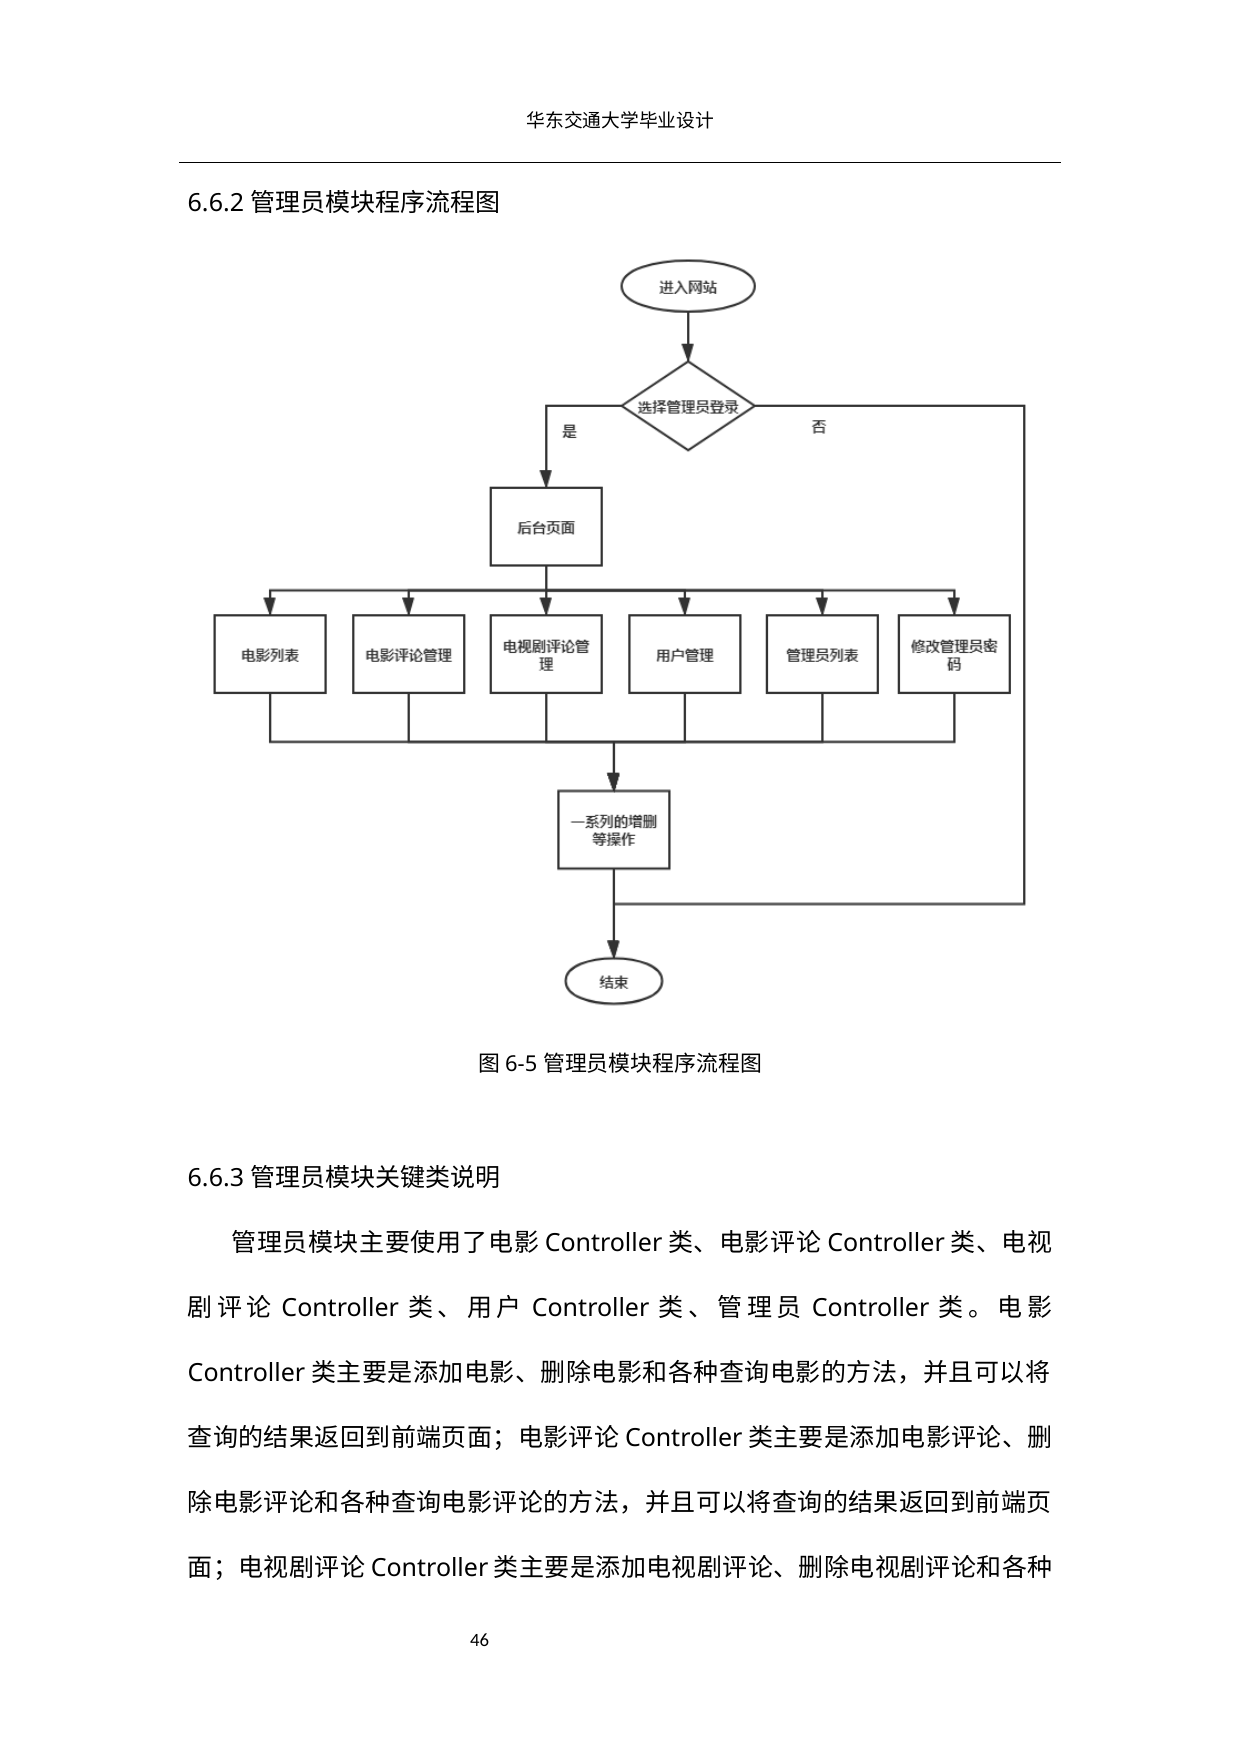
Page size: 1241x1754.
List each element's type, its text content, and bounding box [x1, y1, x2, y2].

picture [187, 233, 1052, 1031]
text 图6-5 管理员模块程序流程图 [187, 1046, 1053, 1078]
subtitle 6.6.3 管理员模块关键类说明 [187, 1143, 1053, 1208]
subtitle 6.6.2 管理员模块程序流程图 [187, 168, 1053, 233]
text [187, 1208, 1053, 1598]
